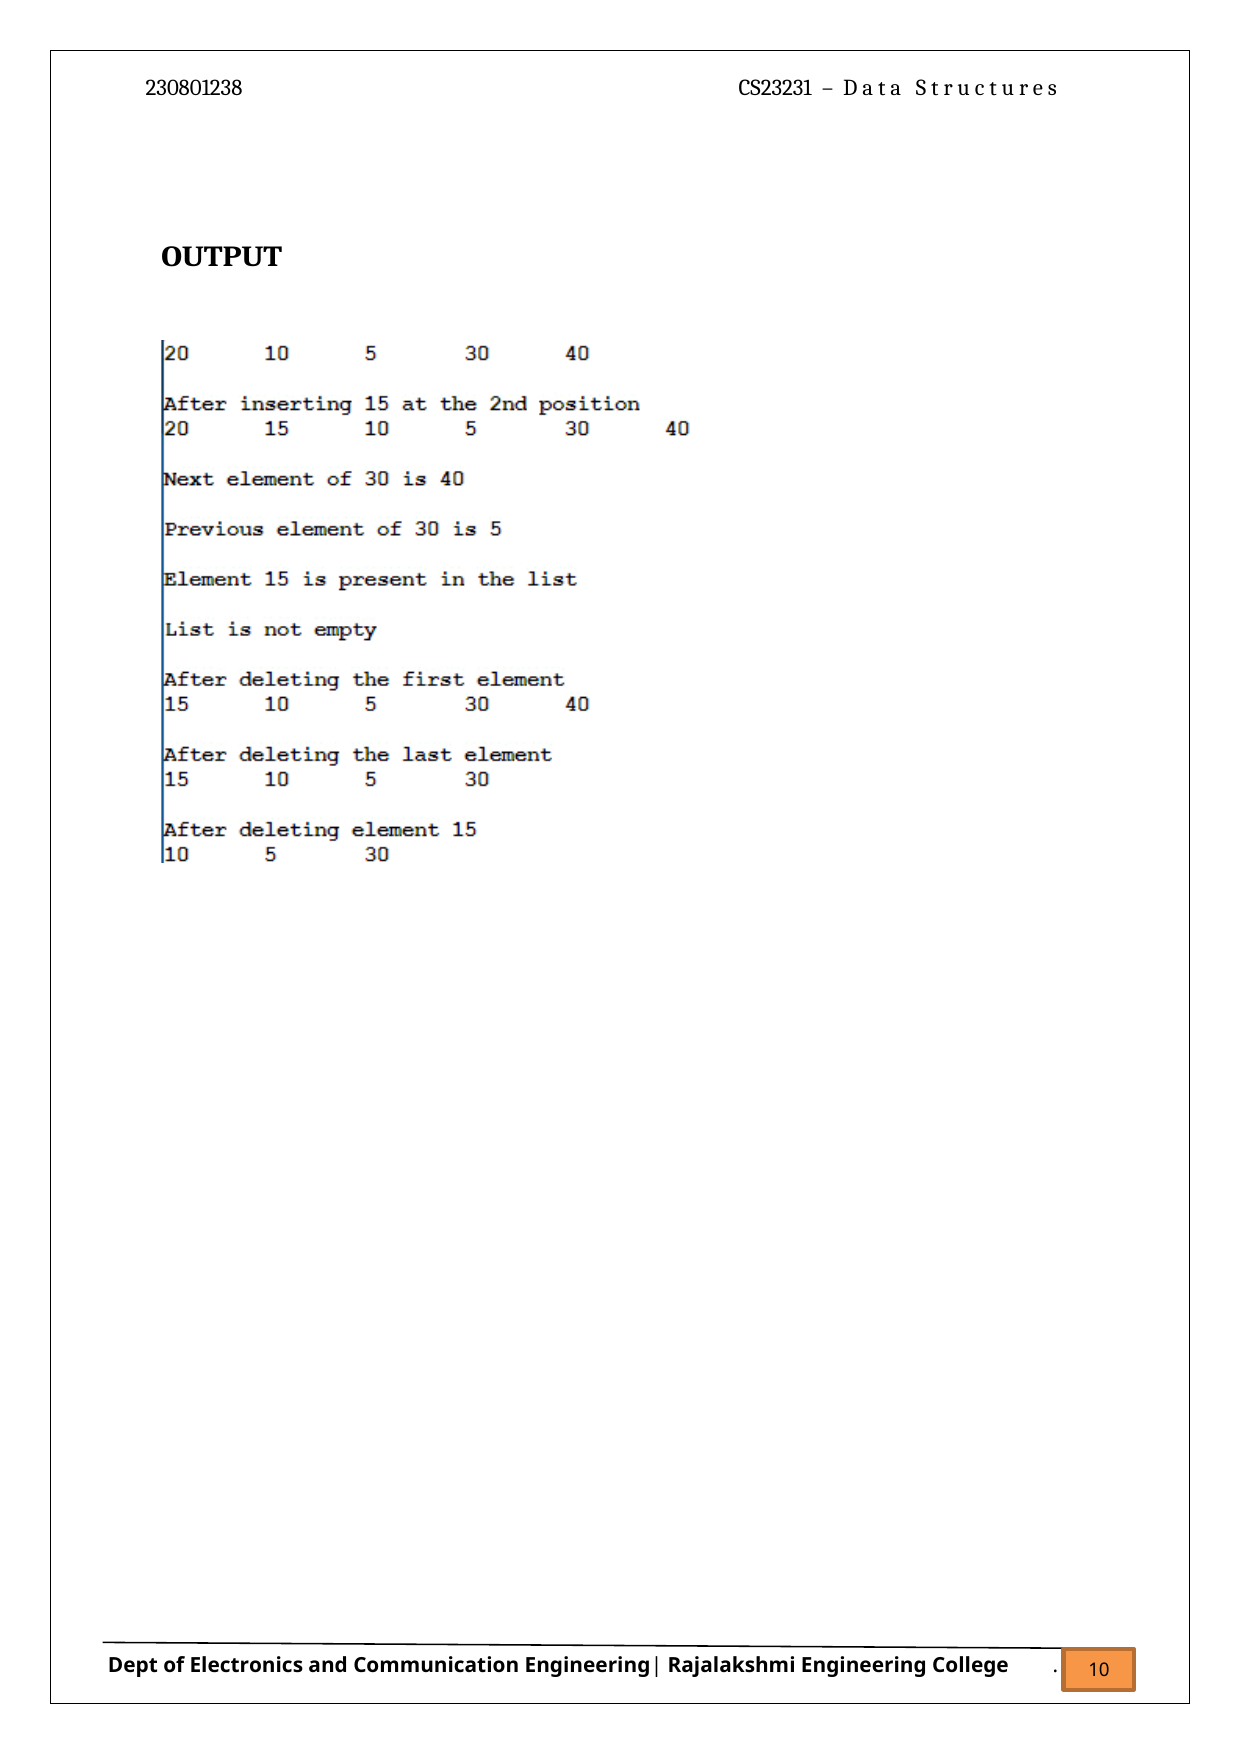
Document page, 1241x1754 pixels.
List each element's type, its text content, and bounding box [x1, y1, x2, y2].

text OUTPUT [161, 240, 1136, 274]
picture [161, 340, 721, 863]
